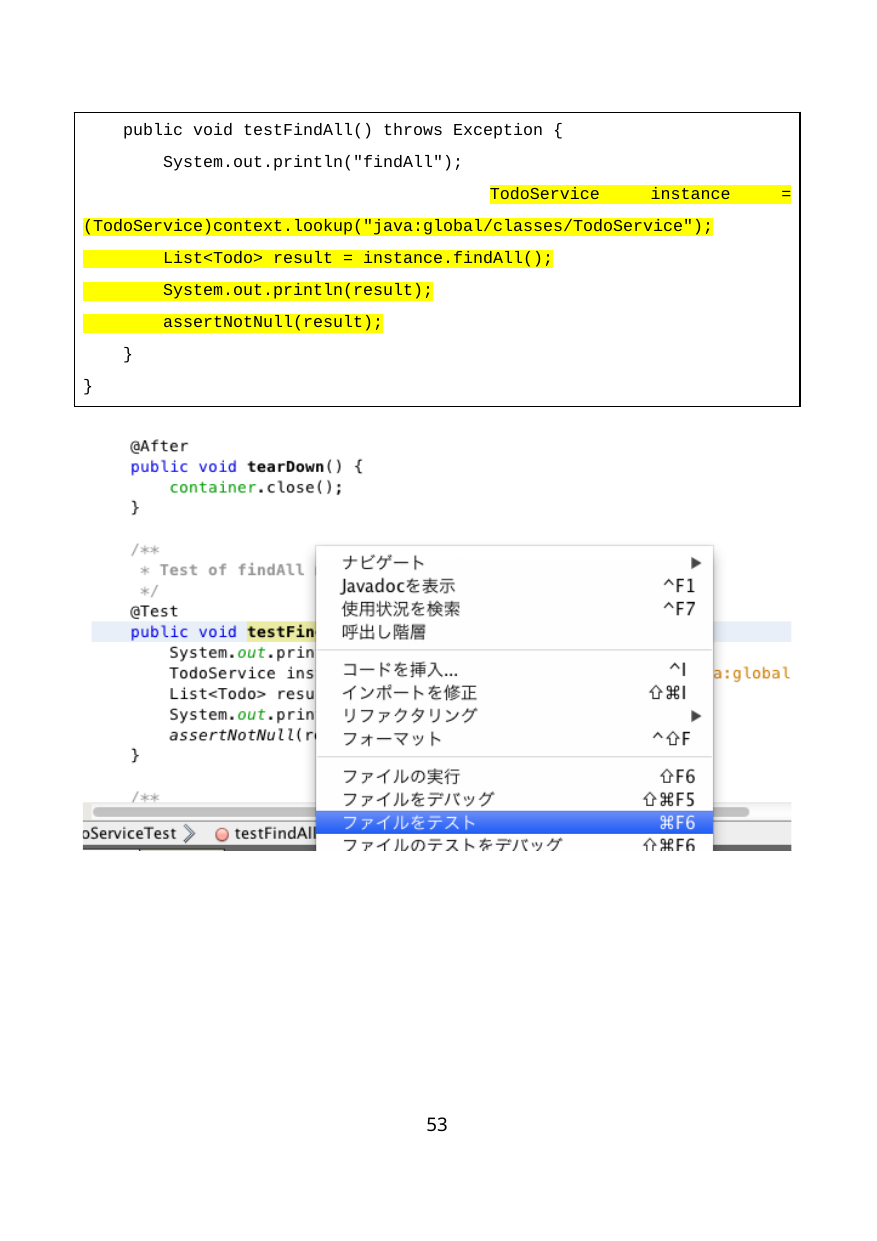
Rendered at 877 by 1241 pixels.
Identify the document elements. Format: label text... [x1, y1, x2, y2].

text System.out.println(result); [83, 275, 791, 307]
text List<Todo> result = instance.findAll(); [83, 243, 791, 275]
text assertNotNull(result); [83, 307, 791, 339]
text } [83, 339, 791, 368]
text TodoService instance = (TodoService)context.lookup("java:global/classes/TodoService"); [83, 179, 791, 243]
text } [75, 368, 799, 406]
text System.out.println("findAll"); [83, 147, 791, 179]
text public void testFindAll() throws Exception { [75, 113, 799, 147]
picture [82, 438, 792, 851]
